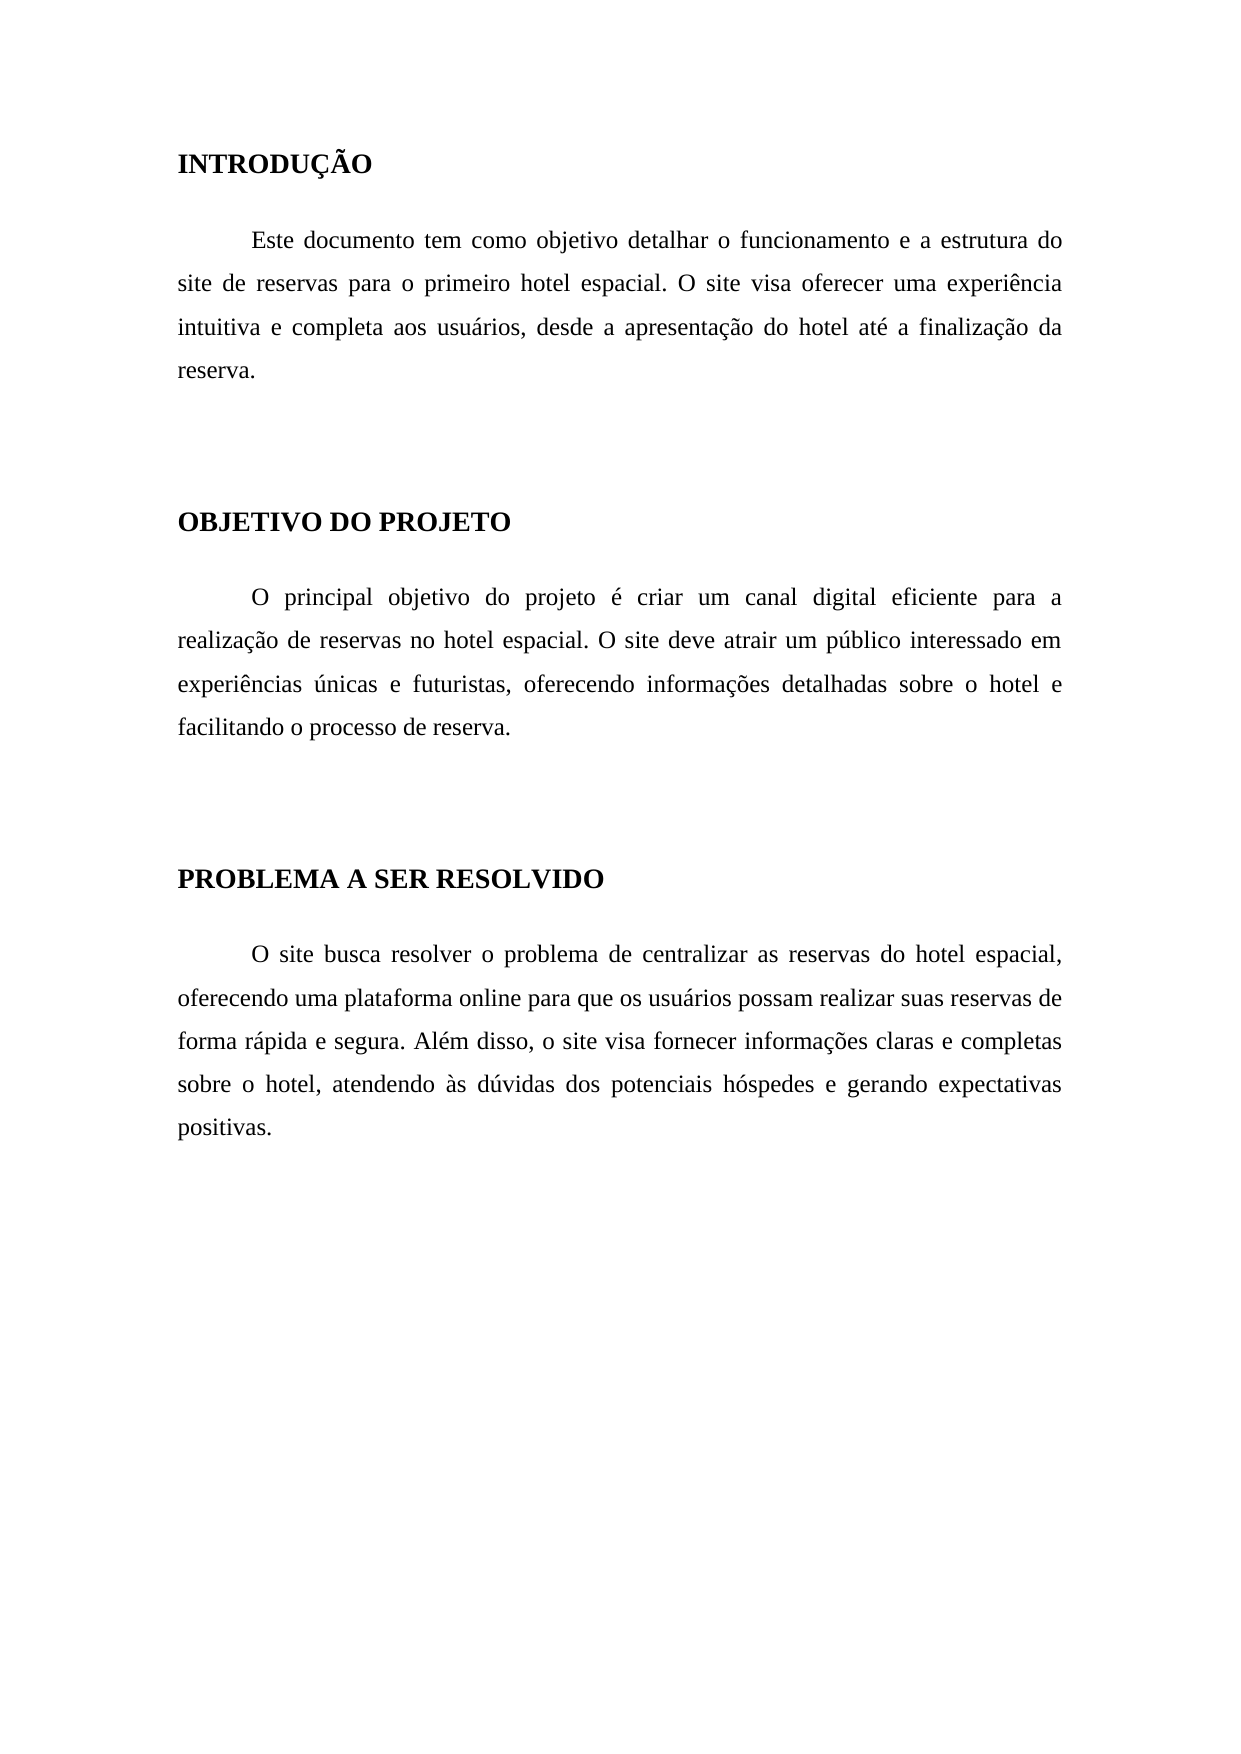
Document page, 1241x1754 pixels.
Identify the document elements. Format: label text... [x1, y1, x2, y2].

text Este documento tem como objetivo detalhar o funcionamento e a estrutura do site de reservas para o primeiro hotel espacial. O site visa oferecer uma experiência intuitiva e completa aos usuários, desde a apresentação do hotel até a finalização da reserva. [177, 225, 1063, 383]
text PROBLEMA A SER RESOLVIDO [177, 862, 1063, 894]
text OBJETIVO DO PROJETO [177, 505, 1063, 537]
text O site busca resolver o problema de centralizar as reservas do hotel espacial, oferecendo uma plataforma online para que os usuários possam realizar suas reservas de forma rápida e segura. Além disso, o site visa fornecer informações claras e completas sobre o hotel, atendendo às dúvidas dos potenciais hóspedes e gerando expectativas positivas. [177, 939, 1063, 1141]
text INTRODUÇÃO [177, 148, 1063, 180]
text O principal objetivo do projeto é criar um canal digital eficiente para a realização de reservas no hotel espacial. O site deve atrair um público interessado em experiências únicas e futuristas, oferecendo informações detalhadas sobre o hotel e facilitando o processo de reserva. [177, 582, 1063, 741]
